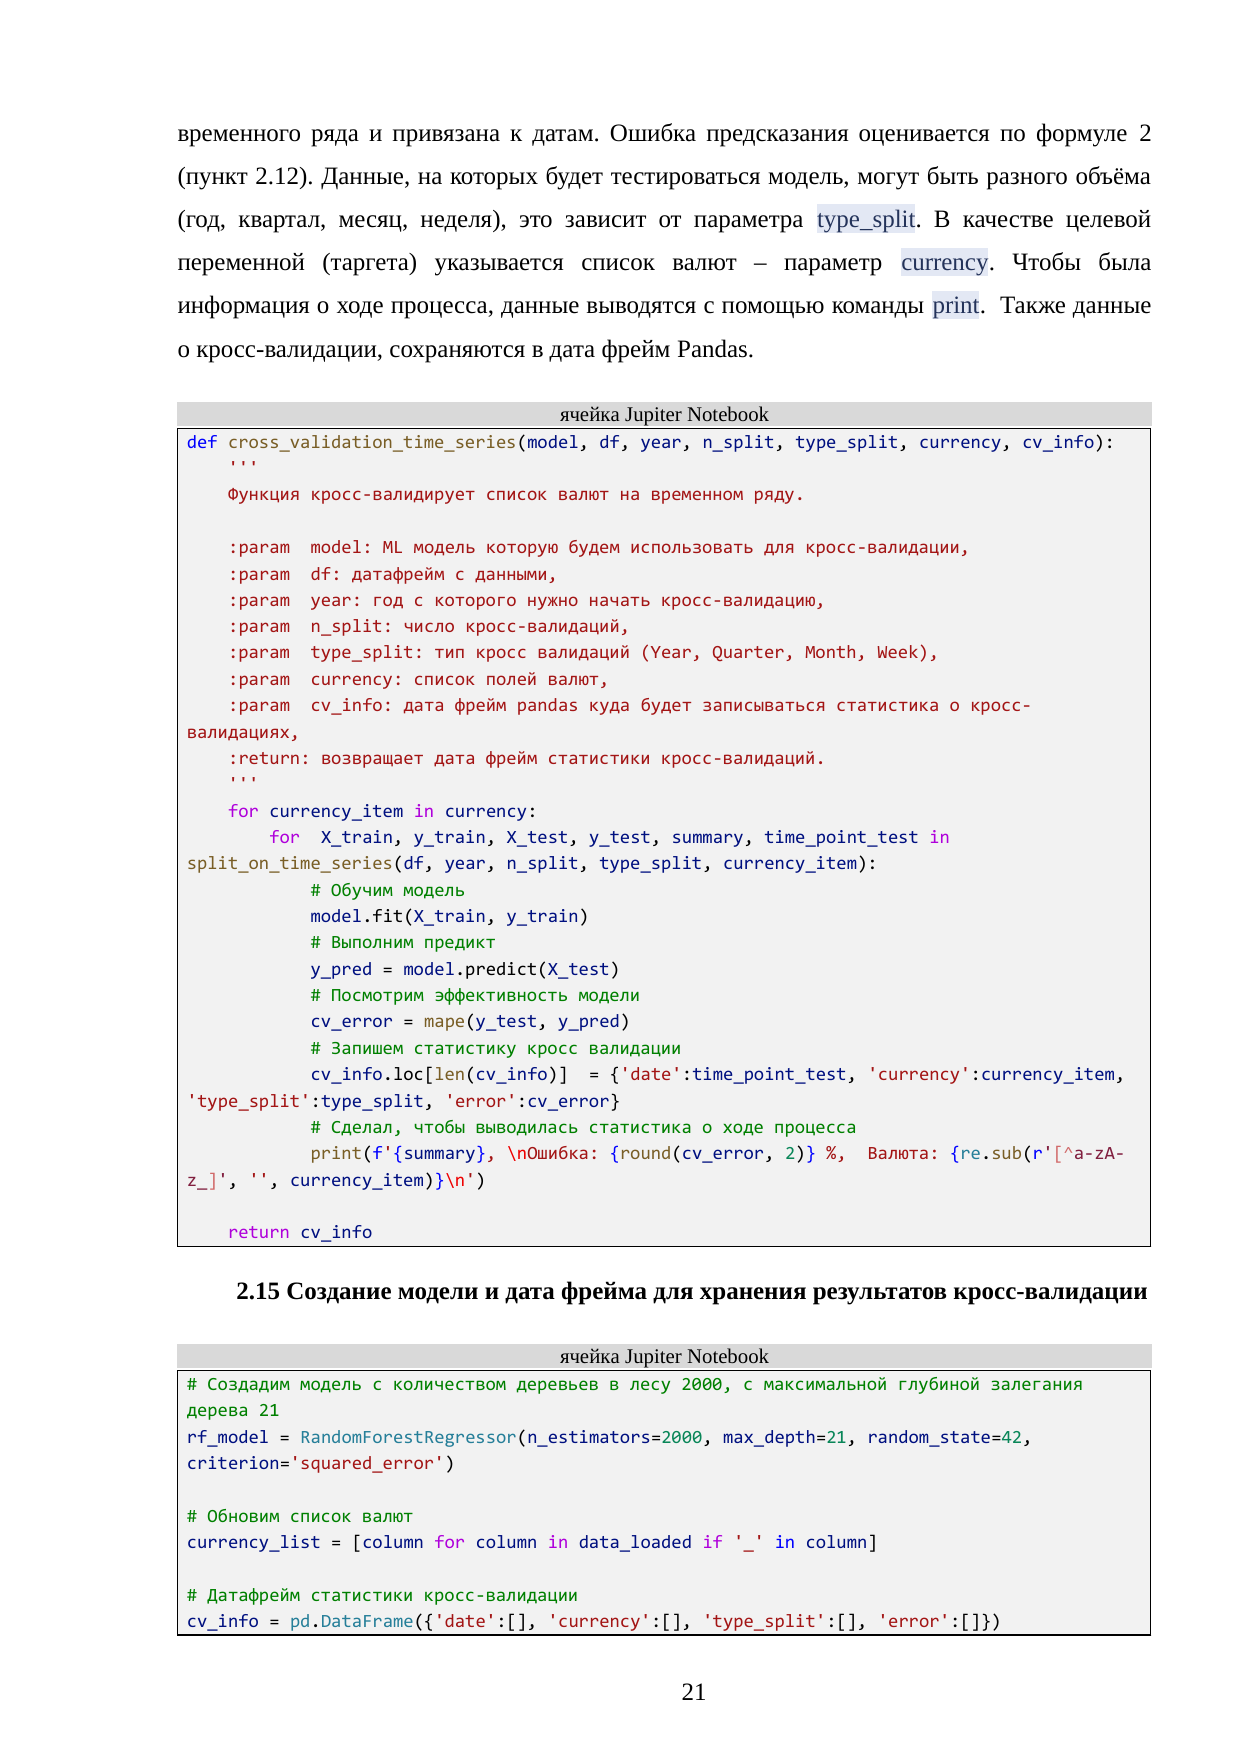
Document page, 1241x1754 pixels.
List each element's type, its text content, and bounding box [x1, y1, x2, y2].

text y_pred = model.predict(X_test) [178, 955, 1150, 980]
text Функция кросс-валидирует список валют на временном ряду. [178, 481, 1150, 506]
text cv_error = mape(y_test, y_pred) [178, 1008, 1150, 1033]
text currency_list = [column for column in data_loaded if '_' in column] [178, 1528, 1150, 1553]
text :param currency: список полей валют, [178, 665, 1150, 690]
text # Запишем статистику кросс валидации [178, 1034, 1150, 1059]
text model.fit(X_train, y_train) [178, 902, 1150, 927]
text # Обучим модель [178, 876, 1150, 901]
text # Обновим список валют [178, 1502, 1150, 1527]
text ''' [178, 770, 1150, 796]
text # Выполним предикт [178, 928, 1150, 954]
text :param cv_info: дата фрейм pandas куда будет записываться статистика о кросс-валидациях, [178, 691, 1150, 743]
text rf_model = RandomForestRegressor(n_estimators=2000, max_depth=21, random_state=42, criterion='squared_error') [178, 1423, 1150, 1474]
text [177, 118, 1152, 362]
text Создание модели и дата фрейма для хранения результатов кросс-валидации [236, 1276, 1152, 1305]
text cv_info = pd.DataFrame({'date':[], 'currency':[], 'type_split':[], 'error':[]}) [178, 1607, 1150, 1634]
text :param n_split: число кросс-валидаций, [178, 612, 1150, 637]
text for X_train, y_train, X_test, y_test, summary, time_point_test in split_on_time_series(df, year, n_split, type_split, currency_item): [178, 823, 1150, 874]
text :param type_split: тип кросс валидаций (Year, Quarter, Month, Week), [178, 639, 1150, 664]
text # Сделал, чтобы выводилась статистика о ходе процесса [178, 1113, 1150, 1138]
text return cv_info [178, 1218, 1150, 1246]
text :param model: ML модель которую будем использовать для кросс-валидации, [178, 533, 1150, 558]
text print(f'{summary}, \nОшибка: {round(cv_error, 2)} %, Валюта: {re.sub(r'[^a-zA-z_]', '', currency_item)}\n') [178, 1139, 1150, 1191]
title ячейка Jupiter Notebook [177, 1344, 1152, 1368]
text for currency_item in currency: [178, 797, 1150, 822]
text :return: возвращает дата фрейм статистики кросс-валидаций. [178, 744, 1150, 769]
text # Посмотрим эффективность модели [178, 981, 1150, 1006]
text :param year: год с которого нужно начать кросс-валидацию, [178, 586, 1150, 611]
text :param df: датафрейм с данными, [178, 559, 1150, 585]
text cv_info.loc[len(cv_info)] = {'date':time_point_test, 'currency':currency_item, 'type_split':type_split, 'error':cv_error} [178, 1060, 1150, 1112]
text # Создадим модель с количеством деревьев в лесу 2000, с максимальной глубиной залегания дерева 21 [178, 1371, 1150, 1422]
text def cross_validation_time_series(model, df, year, n_split, type_split, currency, cv_info): [178, 429, 1150, 453]
title ячейка Jupiter Notebook [177, 402, 1152, 426]
text ''' [178, 454, 1150, 479]
text # Датафрейм статистики кросс-валидации [178, 1581, 1150, 1606]
